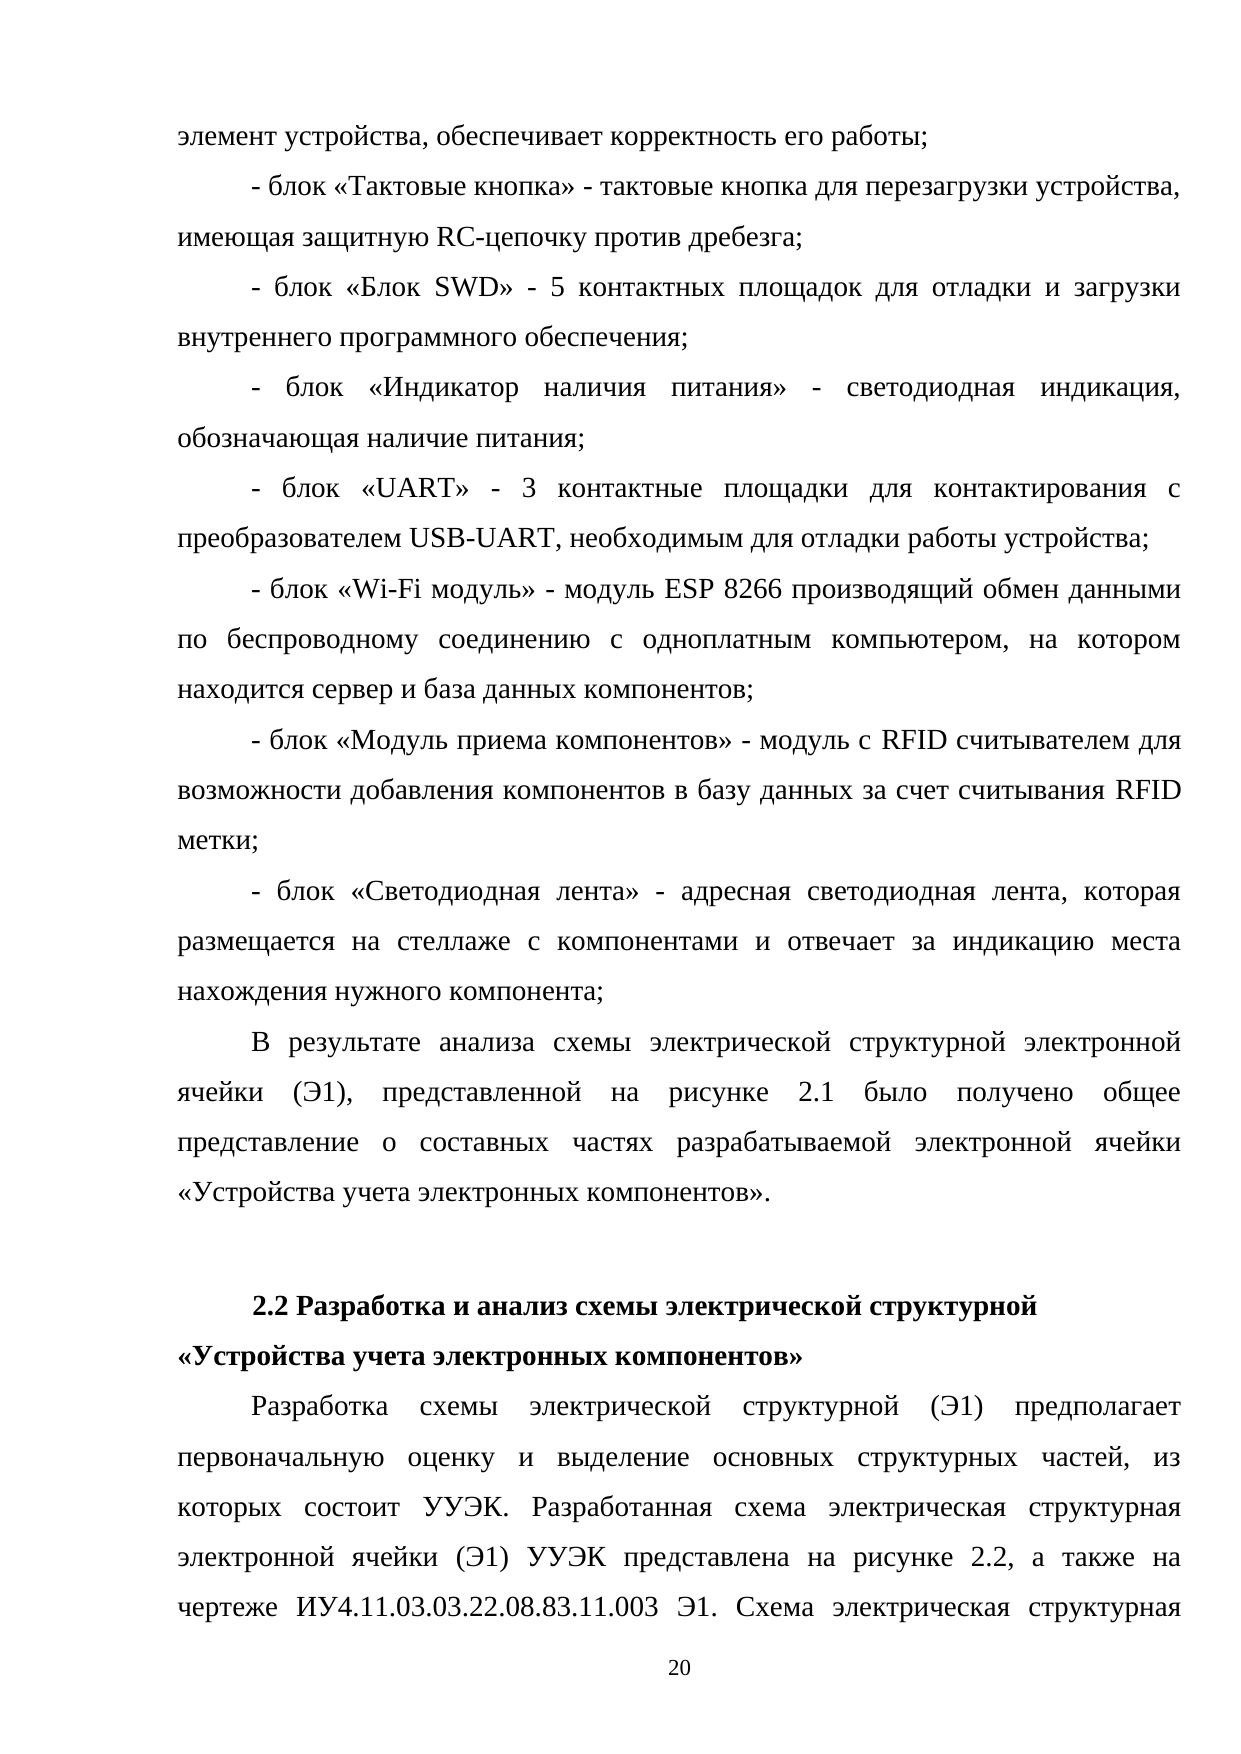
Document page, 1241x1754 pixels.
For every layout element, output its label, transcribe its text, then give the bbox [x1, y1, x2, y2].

text - блок «Индикатор наличия питания» - светодиодная индикация, обозначающая наличие питания; [177, 369, 1182, 453]
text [177, 118, 1182, 152]
text - блок «Светодиодная лента» - адресная светодиодная лента, которая размещается на стеллаже с компонентами и отвечает за индикацию места нахождения нужного компонента; [177, 873, 1182, 1007]
text - блок «Модуль приема компонентов» - модуль с RFID считывателем для возможности добавления компонентов в базу данных за счет считывания RFID метки; [177, 722, 1182, 856]
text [177, 1388, 1182, 1623]
text - блок «UART» - 3 контактные площадки для контактирования с преобразователем USB-UART, необходимым для отладки работы устройства; [177, 470, 1182, 554]
text - блок «Блок SWD» - 5 контактных площадок для отладки и загрузки внутреннего программного обеспечения; [177, 269, 1182, 353]
text - блок «Wi-Fi модуль» - модуль ESP 8266 производящий обмен данными по беспроводному соединению с одноплатным компьютером, на котором находится сервер и база данных компонентов; [177, 571, 1182, 705]
subtitle 2.2 Разработка и анализ схемы электрической структурной «Устройства учета электронных компонентов» [177, 1288, 1182, 1372]
text В результате анализа схемы электрической структурной электронной ячейки (Э1), представленной на рисунке 2.1 было получено общее представление о составных частях разрабатываемой электронной ячейки «Устройства учета электронных компонентов». [177, 1024, 1182, 1208]
text - блок «Тактовые кнопка» - тактовые кнопка для перезагрузки устройства, имеющая защитную RC-цепочку против дребезга; [177, 168, 1182, 252]
